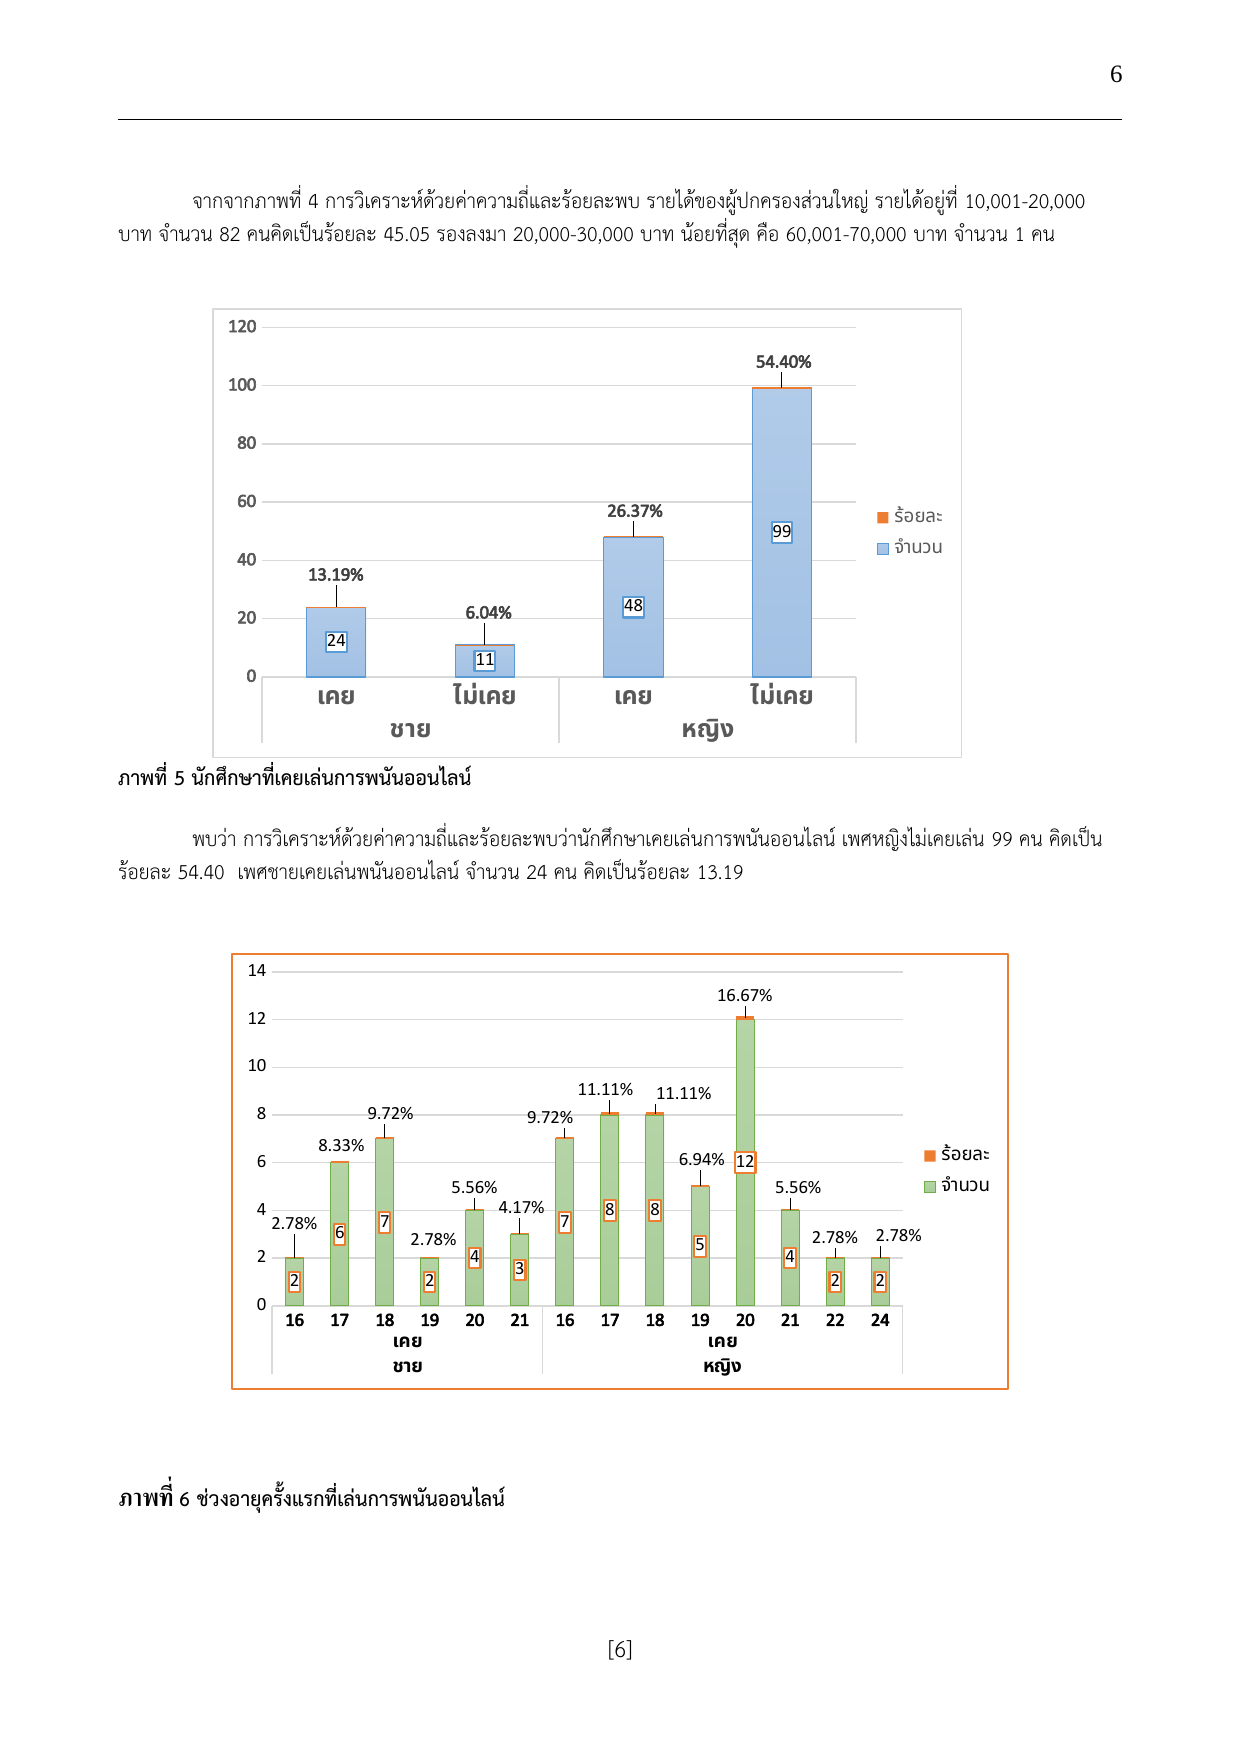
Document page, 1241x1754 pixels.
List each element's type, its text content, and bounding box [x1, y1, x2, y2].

text จากจากภาพที่ 4 การวิเคราะห์ด้วยค่าความถี่และร้อยละพบ รายได้ของผู้ปกครองส่วนใหญ่ รายได้อยู่ที่ 10,001-20,000 บาท จำนวน 82 คนคิดเป็นร้อยละ 45.05 รองลงมา 20,000-30,000 บาท น้อยที่สุด คือ 60,001-70,000 บาท จำนวน 1 คน [118, 183, 1122, 249]
text ภาพที่ 5 นักศึกษาที่เคยเล่นการพนันออนไลน์ [118, 759, 1122, 792]
text พบว่า การวิเคราะห์ด้วยค่าความถี่และร้อยละพบว่านักศึกษาเคยเล่นการพนันออนไลน์ เพศหญิงไม่เคยเล่น 99 คน คิดเป็นร้อยละ 54.40 เพศชายเคยเล่นพนันออนไลน์ จำนวน 24 คน คิดเป็นร้อยละ 13.19 [118, 821, 1122, 887]
text ภาพที่ 6 ช่วงอายุครั้งแรกที่เล่นการพนันออนไลน์ [118, 1477, 1122, 1514]
